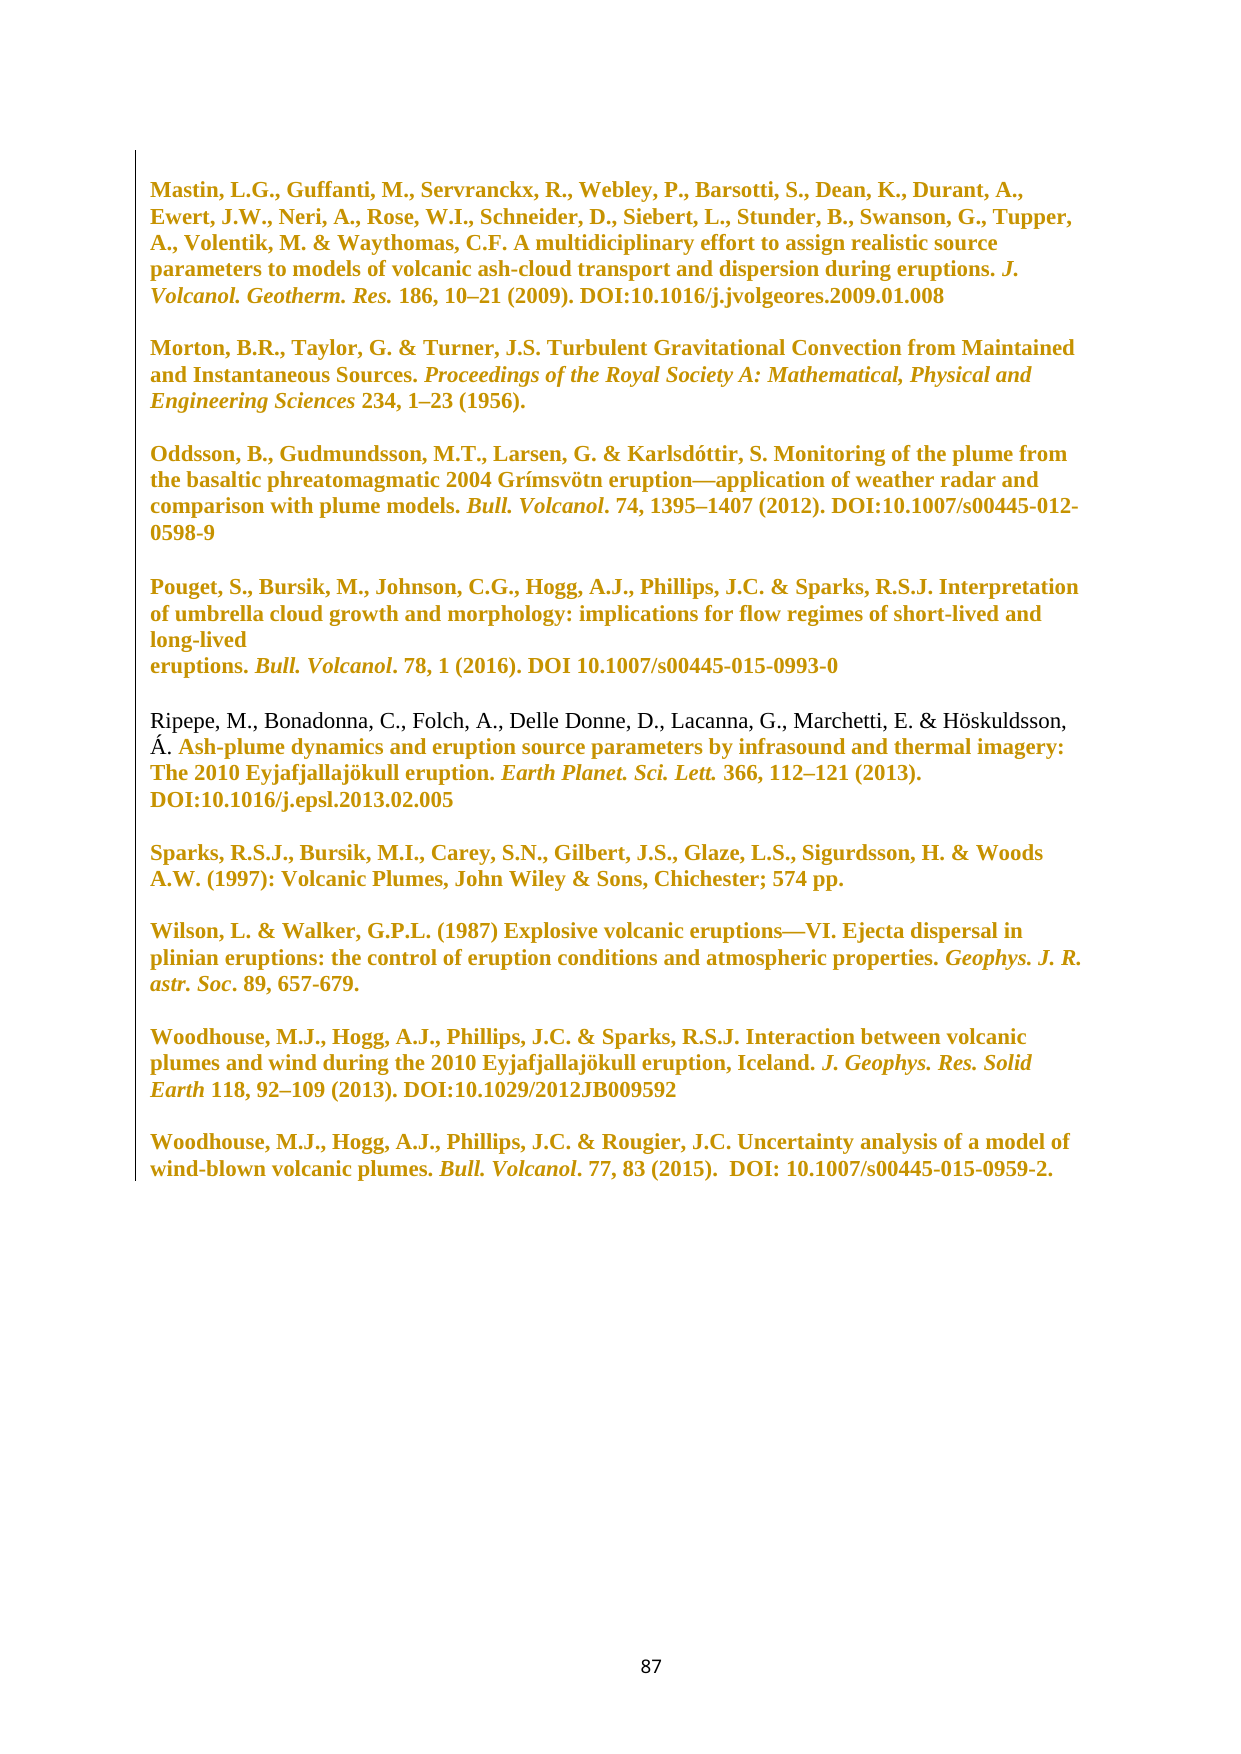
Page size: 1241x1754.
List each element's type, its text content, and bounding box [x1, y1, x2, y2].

text Sparks, R.S.J., Bursik, M.I., Carey, S.N., Gilbert, J.S., Glaze, L.S., Sigurdsson, H. & Woods A.W. (1997): Volcanic Plumes, John Wiley & Sons, Chichester; 574 pp. [150, 838, 1090, 891]
text Oddsson, B., Gudmundsson, M.T., Larsen, G. & Karlsdóttir, S. Monitoring of the plume from the basaltic phreatomagmatic 2004 Grímsvötn eruption—application of weather radar and comparison with plume models. Bull. Volcanol. 74, 1395–1407 (2012). DOI:10.1007/s00445-012-0598-9 [150, 440, 1090, 545]
text Pouget, S., Bursik, M., Johnson, C.G., Hogg, A.J., Phillips, J.C. & Sparks, R.S.J. Interpretation of umbrella cloud growth and morphology: implications for flow regimes of short-lived and long-lived [150, 573, 1090, 652]
text Woodhouse, M.J., Hogg, A.J., Phillips, J.C. & Sparks, R.S.J. Interaction between volcanic plumes and wind during the 2010 Eyjafjallajökull eruption, Iceland. J. Geophys. Res. Solid Earth 118, 92–109 (2013). DOI:10.1029/2012JB009592 [150, 1023, 1090, 1102]
text eruptions. Bull. Volcanol. 78, 1 (2016). DOI 10.1007/s00445-015-0993-0 [150, 652, 1090, 679]
text Morton, B.R., Taylor, G. & Turner, J.S. Turbulent Gravitational Convection from Maintained and Instantaneous Sources. Proceedings of the Royal Society A: Mathematical, Physical and Engineering Sciences 234, 1–23 (1956). [150, 334, 1090, 413]
text Woodhouse, M.J., Hogg, A.J., Phillips, J.C. & Rougier, J.C. Uncertainty analysis of a model of wind-blown volcanic plumes. Bull. Volcanol. 77, 83 (2015). DOI: 10.1007/s00445-015-0959-2. [150, 1128, 1090, 1181]
text Mastin, L.G., Guffanti, M., Servranckx, R., Webley, P., Barsotti, S., Dean, K., Durant, A., Ewert, J.W., Neri, A., Rose, W.I., Schneider, D., Siebert, L., Stunder, B., Swanson, G., Tupper, A., Volentik, M. & Waythomas, C.F. A multidiciplinary effort to assign realistic source parameters to models of volcanic ash-cloud transport and dispersion during eruptions. J. Volcanol. Geotherm. Res. 186, 10–21 (2009). DOI:10.1016/j.jvolgeores.2009.01.008 [150, 176, 1090, 308]
text Wilson, L. & Walker, G.P.L. (1987) Explosive volcanic eruptions—VI. Ejecta dispersal in plinian eruptions: the control of eruption conditions and atmospheric properties. Geophys. J. R. astr. Soc. 89, 657-679. [150, 918, 1090, 997]
text Ripepe, M., Bonadonna, C., Folch, A., Delle Donne, D., Lacanna, G., Marchetti, E. & Höskuldsson, Á. Ash-plume dynamics and eruption source parameters by infrasound and thermal imagery: The 2010 Eyjafjallajökull eruption. Earth Planet. Sci. Lett. 366, 112–121 (2013). DOI:10.1016/j.epsl.2013.02.005 [150, 707, 1090, 812]
